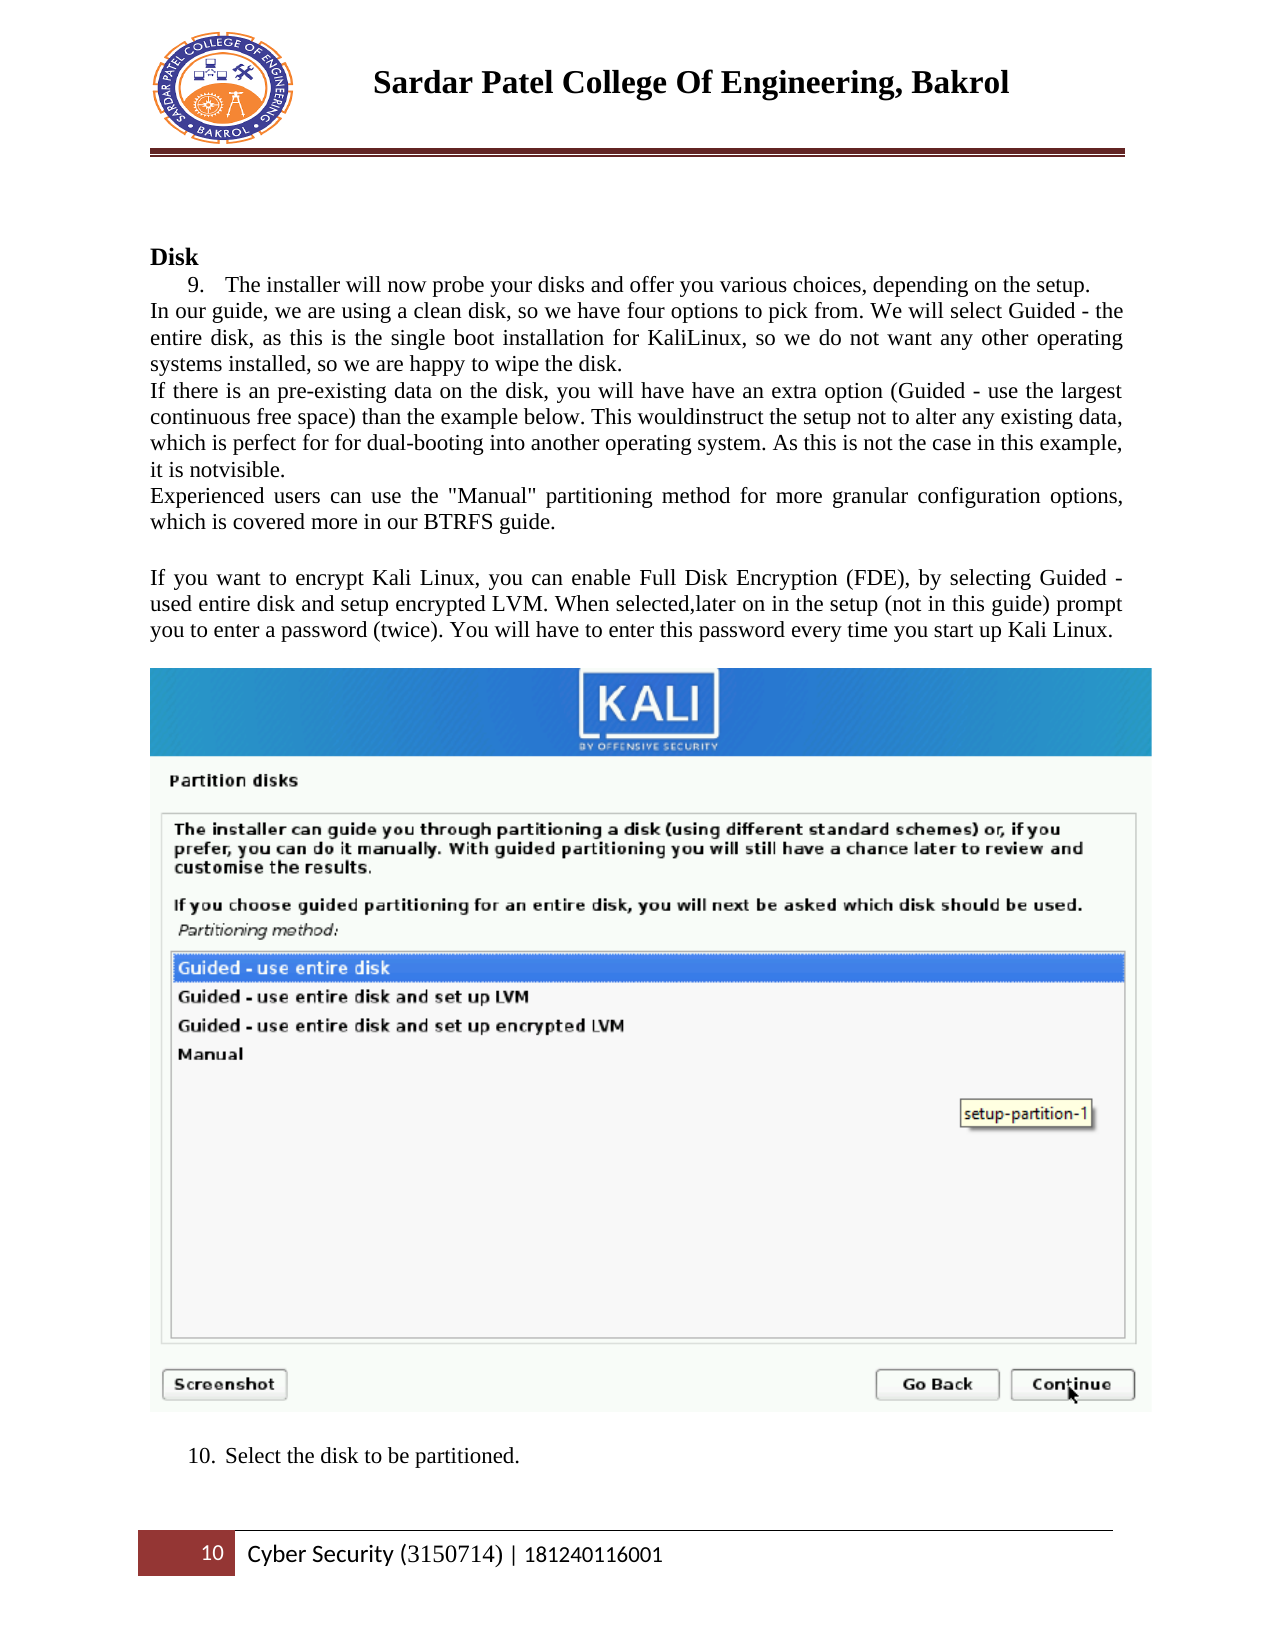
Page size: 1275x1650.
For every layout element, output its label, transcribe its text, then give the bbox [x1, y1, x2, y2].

text Experienced users can use the "Manual" partitioning method for more granular configuration options, which is covered more in our BTRFS guide. [150, 482, 1125, 535]
picture [150, 30, 296, 146]
text If you want to encrypt Kali Linux, you can enable Full Disk Encryption (FDE), by selecting Guided - used entire disk and setup encrypted LVM. When selected,later on in the setup (not in this guide) prompt you to enter a password (twice). You will have to enter this password every time you start up Kali Linux. [150, 563, 1125, 643]
table_header [139, 669, 1153, 1442]
text In our guide, we are using a clean disk, so we have four options to pick from. We will select Guided - the entire disk, as this is the single boot installation for KaliLinux, so we do not want any other operating systems installed, so we are happy to wipe the disk. [150, 298, 1125, 377]
list Select the disk to be partitioned. [187, 1442, 1125, 1469]
text Disk [150, 242, 1125, 271]
text If there is an pre-existing data on the disk, you will have have an extra option (Guided - use the largest continuous free space) than the example below. This wouldinstruct the setup not to alter any existing data, which is perfect for for dual-booting into another operating system. As this is not the case in this example, it is notvisible. [150, 377, 1125, 482]
picture [150, 668, 1152, 1412]
list The installer will now probe your disks and offer you various choices, depending on the setup. [187, 271, 1125, 298]
